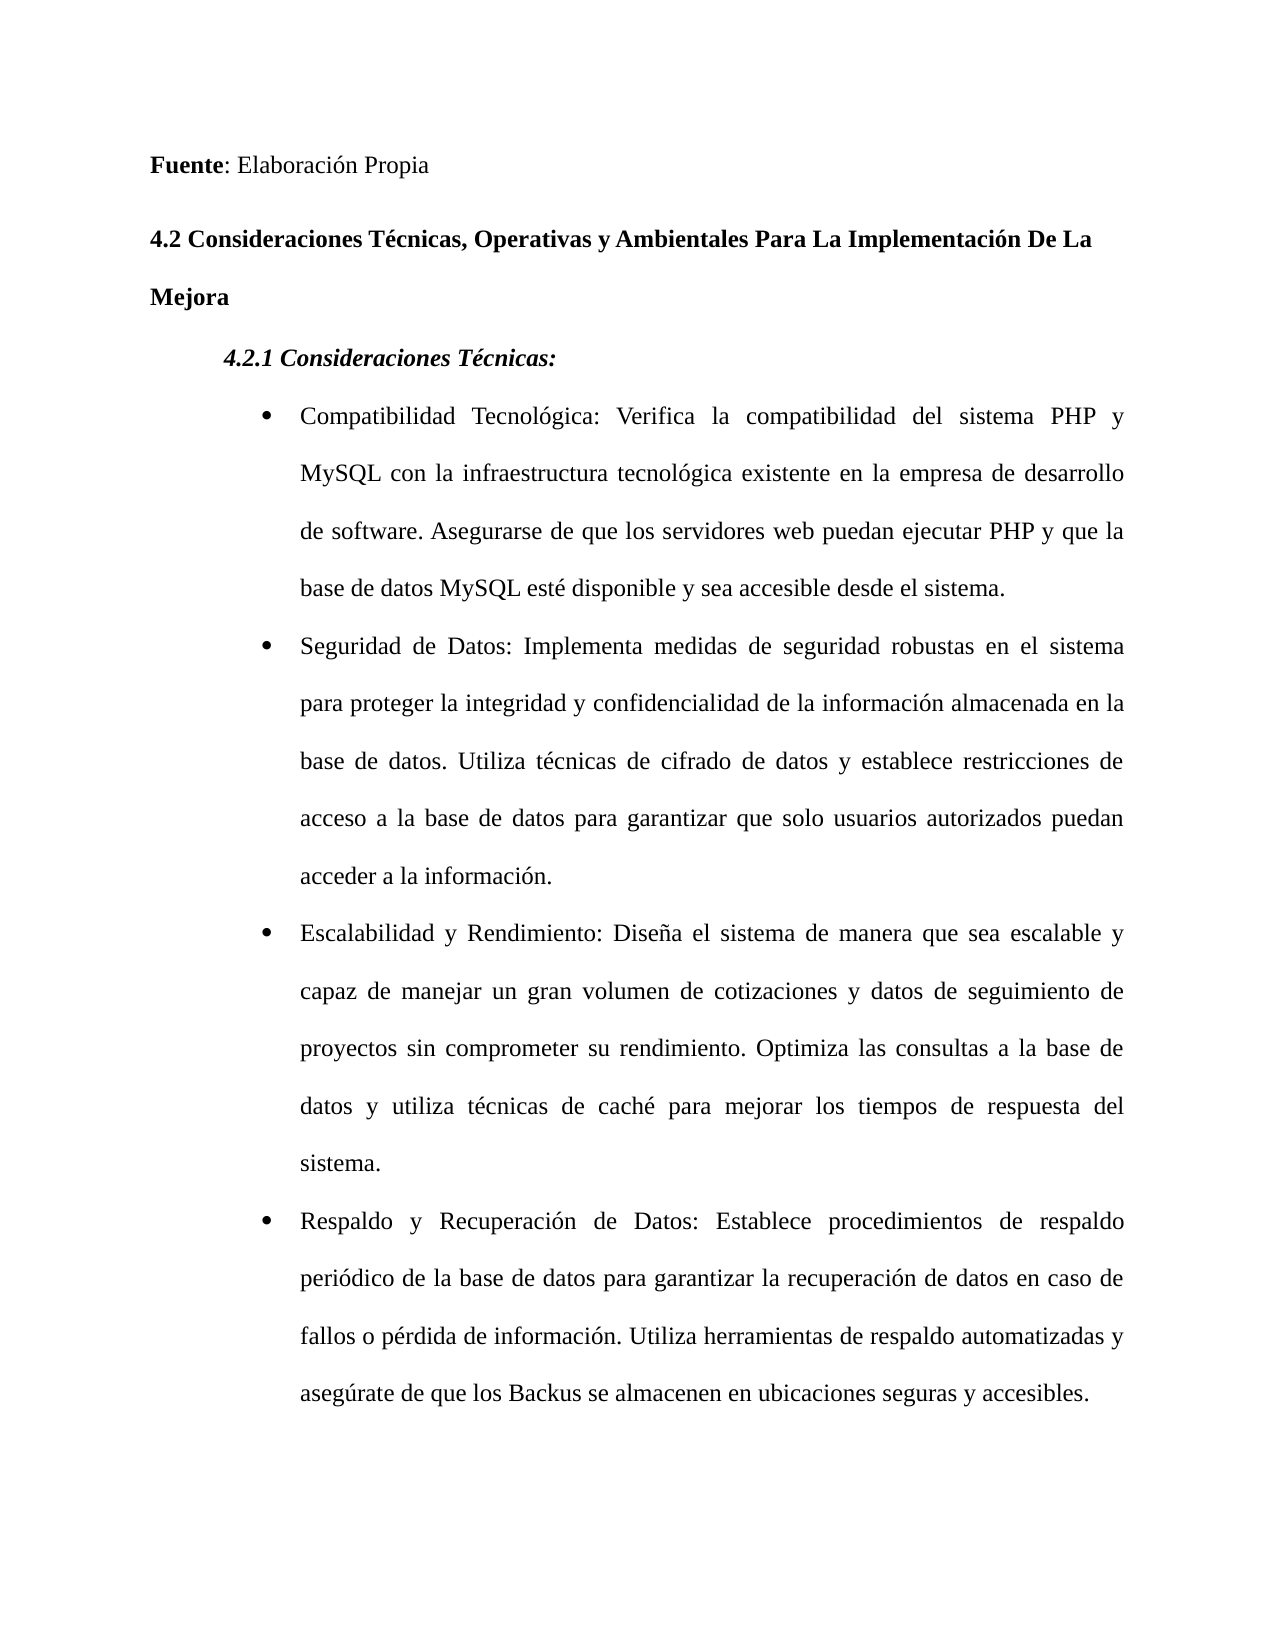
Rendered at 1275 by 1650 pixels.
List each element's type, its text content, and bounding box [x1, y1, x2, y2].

list Escalabilidad y Rendimiento: Diseña el sistema de manera que sea escalable y capaz de manejar un gran volumen de cotizaciones y datos de seguimiento de proyectos sin comprometer su rendimiento. Optimiza las consultas a la base de datos y utiliza técnicas de caché para mejorar los tiempos de respuesta del sistema. [262, 918, 1125, 1177]
title 4.2 Consideraciones Técnicas, Operativas y Ambientales Para La Implementación De La Mejora [150, 224, 1125, 310]
list Seguridad de Datos: Implementa medidas de seguridad robustas en el sistema para proteger la integridad y confidencialidad de la información almacenada en la base de datos. Utiliza técnicas de cifrado de datos y establece restricciones de acceso a la base de datos para garantizar que solo usuarios autorizados puedan acceder a la información. [262, 631, 1125, 889]
list Respaldo y Recuperación de Datos: Establece procedimientos de respaldo periódico de la base de datos para garantizar la recuperación de datos en caso de fallos o pérdida de información. Utiliza herramientas de respaldo automatizadas y asegúrate de que los Backus se almacenen en ubicaciones seguras y accesibles. [262, 1206, 1125, 1407]
text Fuente: Elaboración Propia [150, 150, 1125, 179]
title 4.2.1 Consideraciones Técnicas: [224, 343, 1125, 372]
list Compatibilidad Tecnológica: Verifica la compatibilidad del sistema PHP y MySQL con la infraestructura tecnológica existente en la empresa de desarrollo de software. Asegurarse de que los servidores web puedan ejecutar PHP y que la base de datos MySQL esté disponible y sea accesible desde el sistema. [262, 401, 1125, 602]
